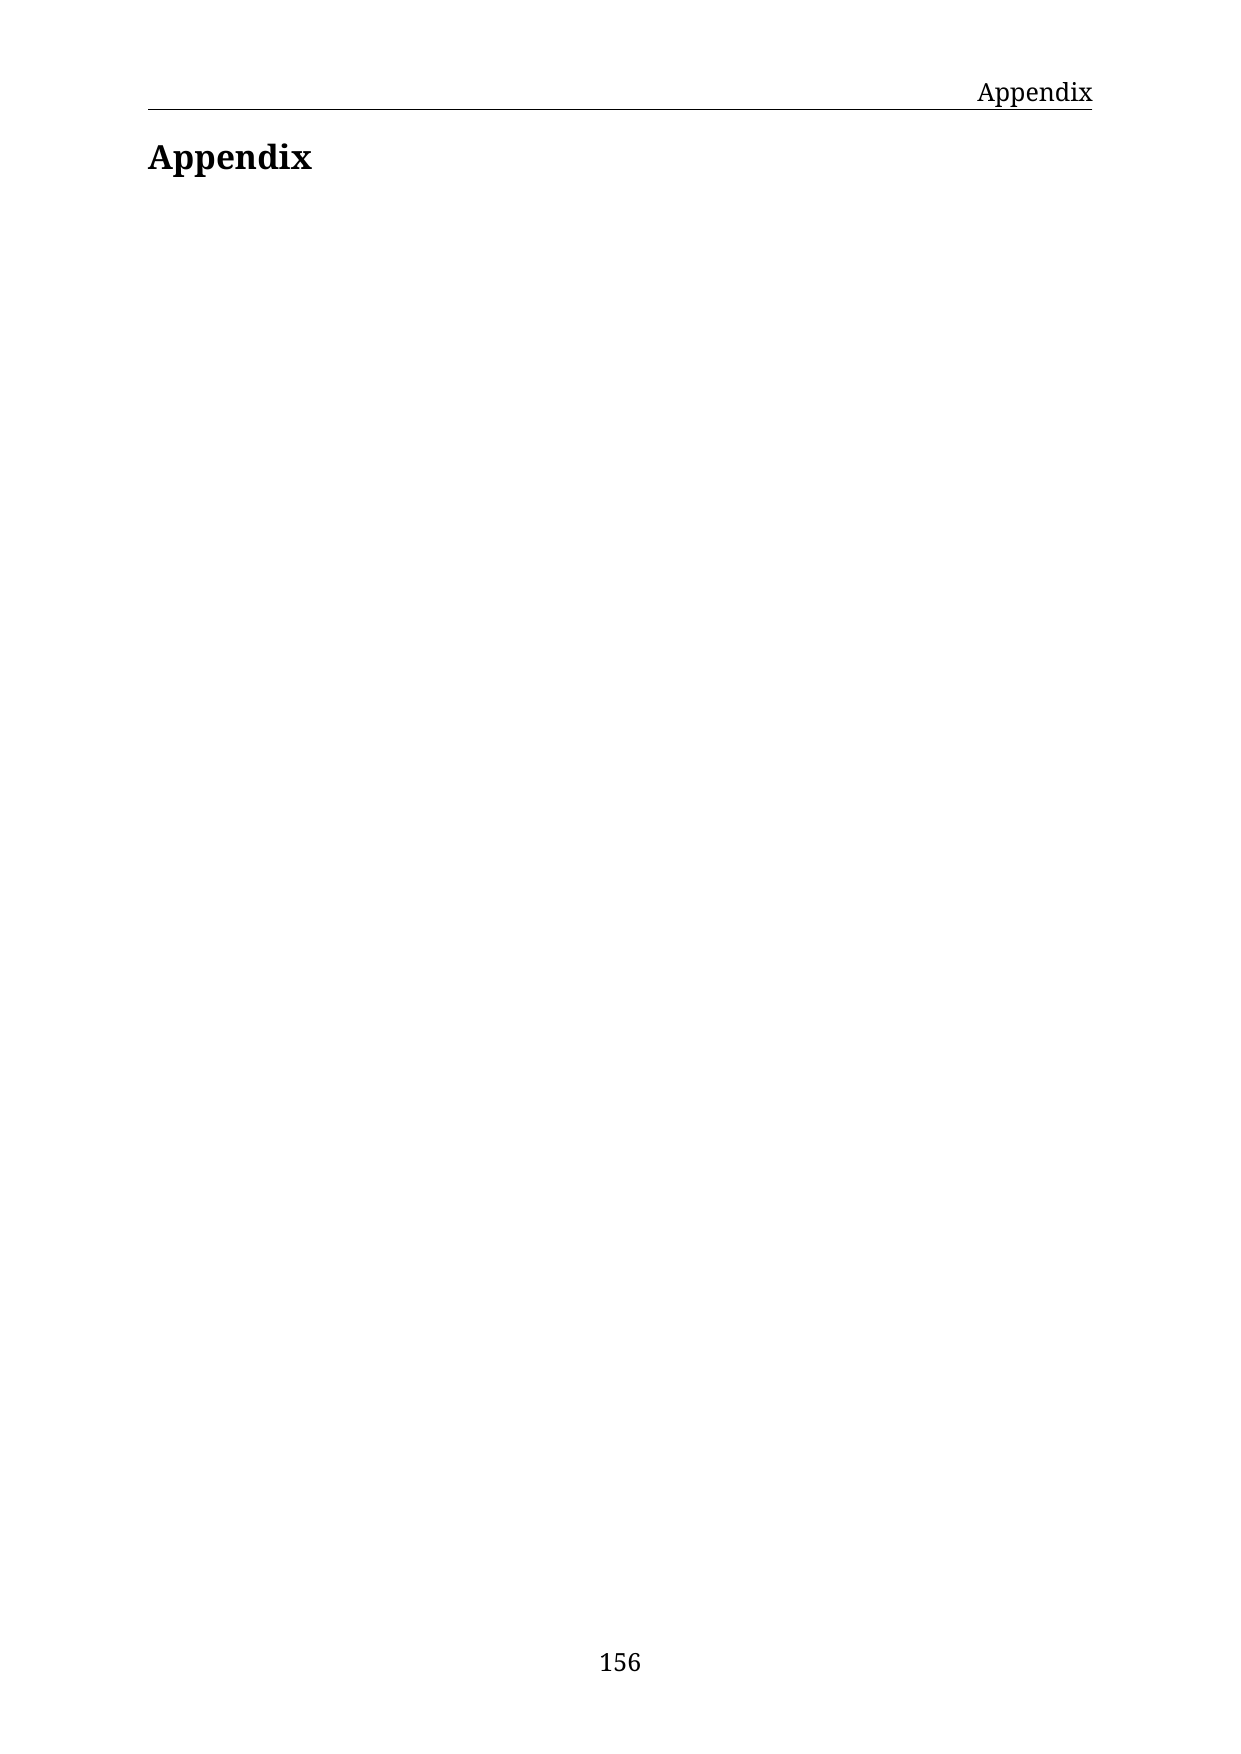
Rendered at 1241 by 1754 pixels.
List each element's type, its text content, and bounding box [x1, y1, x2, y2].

subtitle Appendix [148, 144, 1092, 175]
